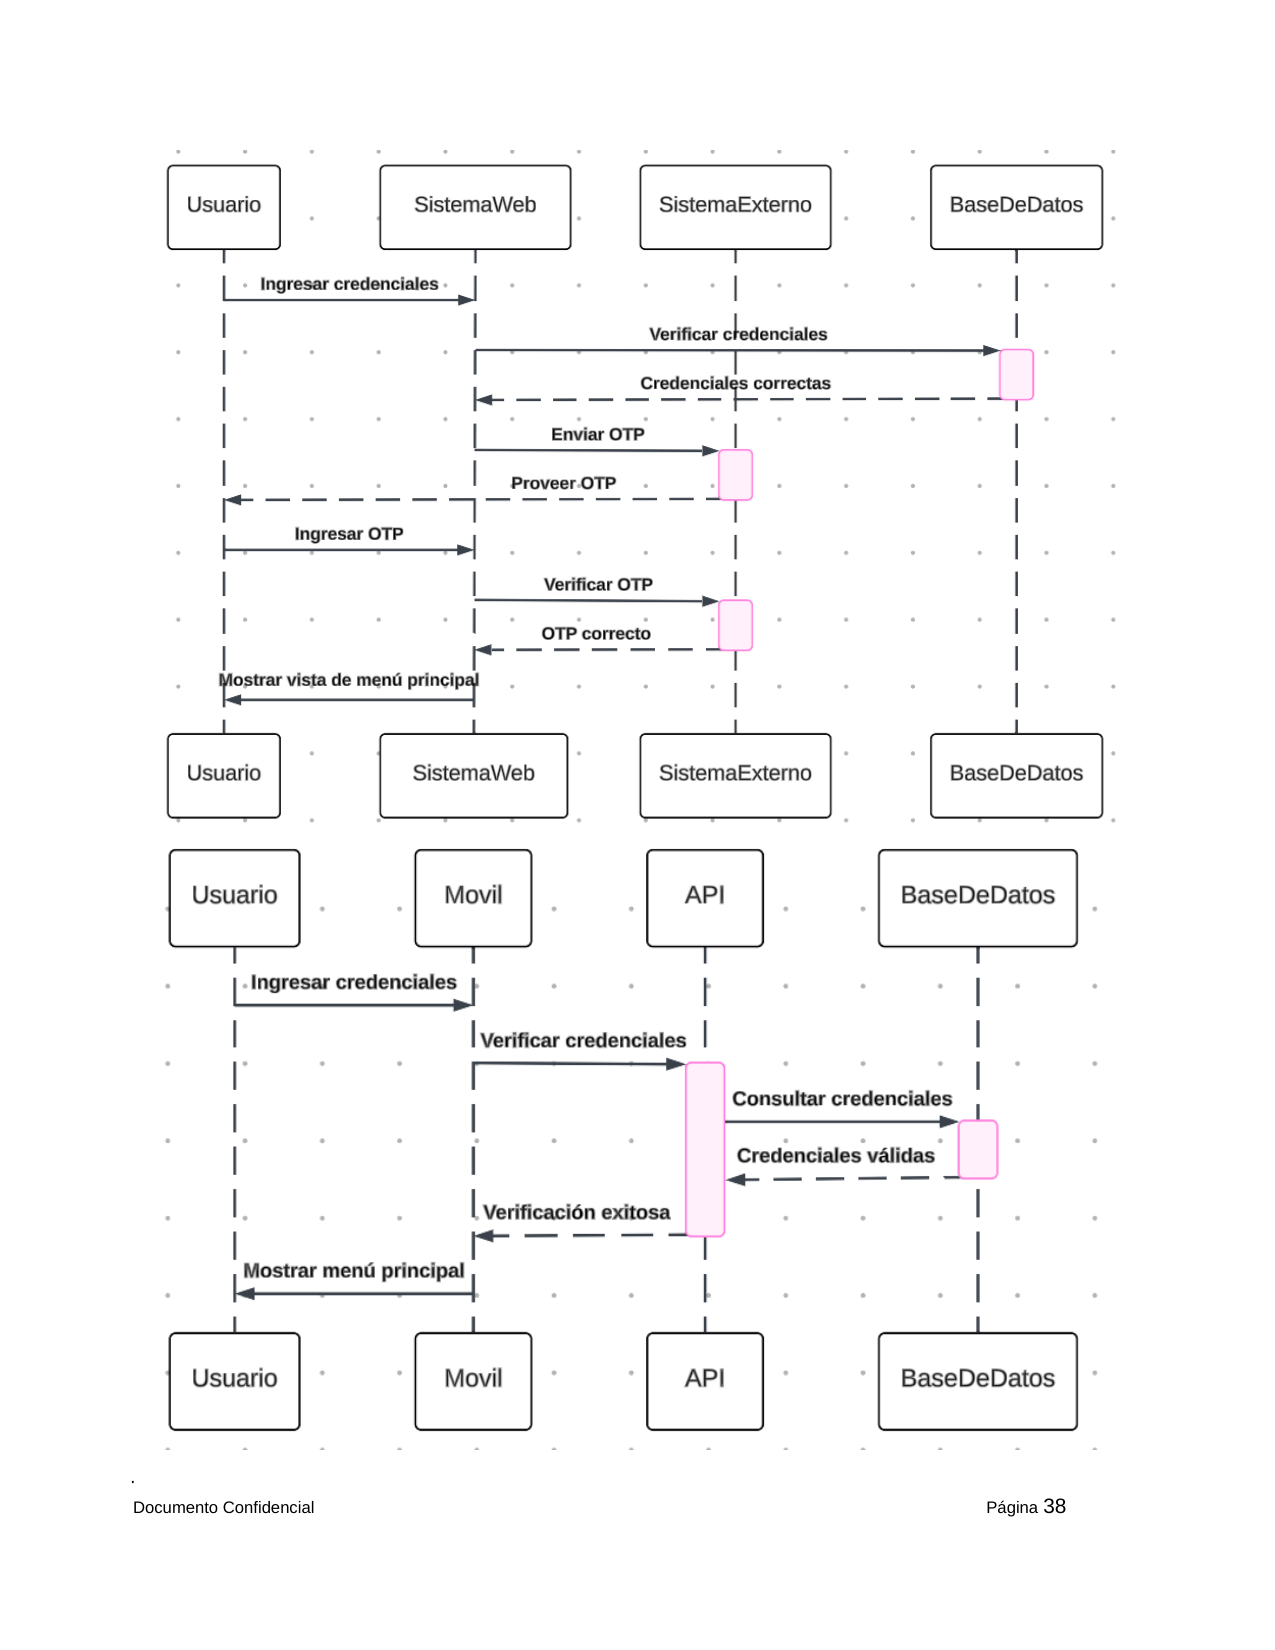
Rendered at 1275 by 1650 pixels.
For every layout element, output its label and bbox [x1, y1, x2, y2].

picture [132, 150, 1125, 1450]
